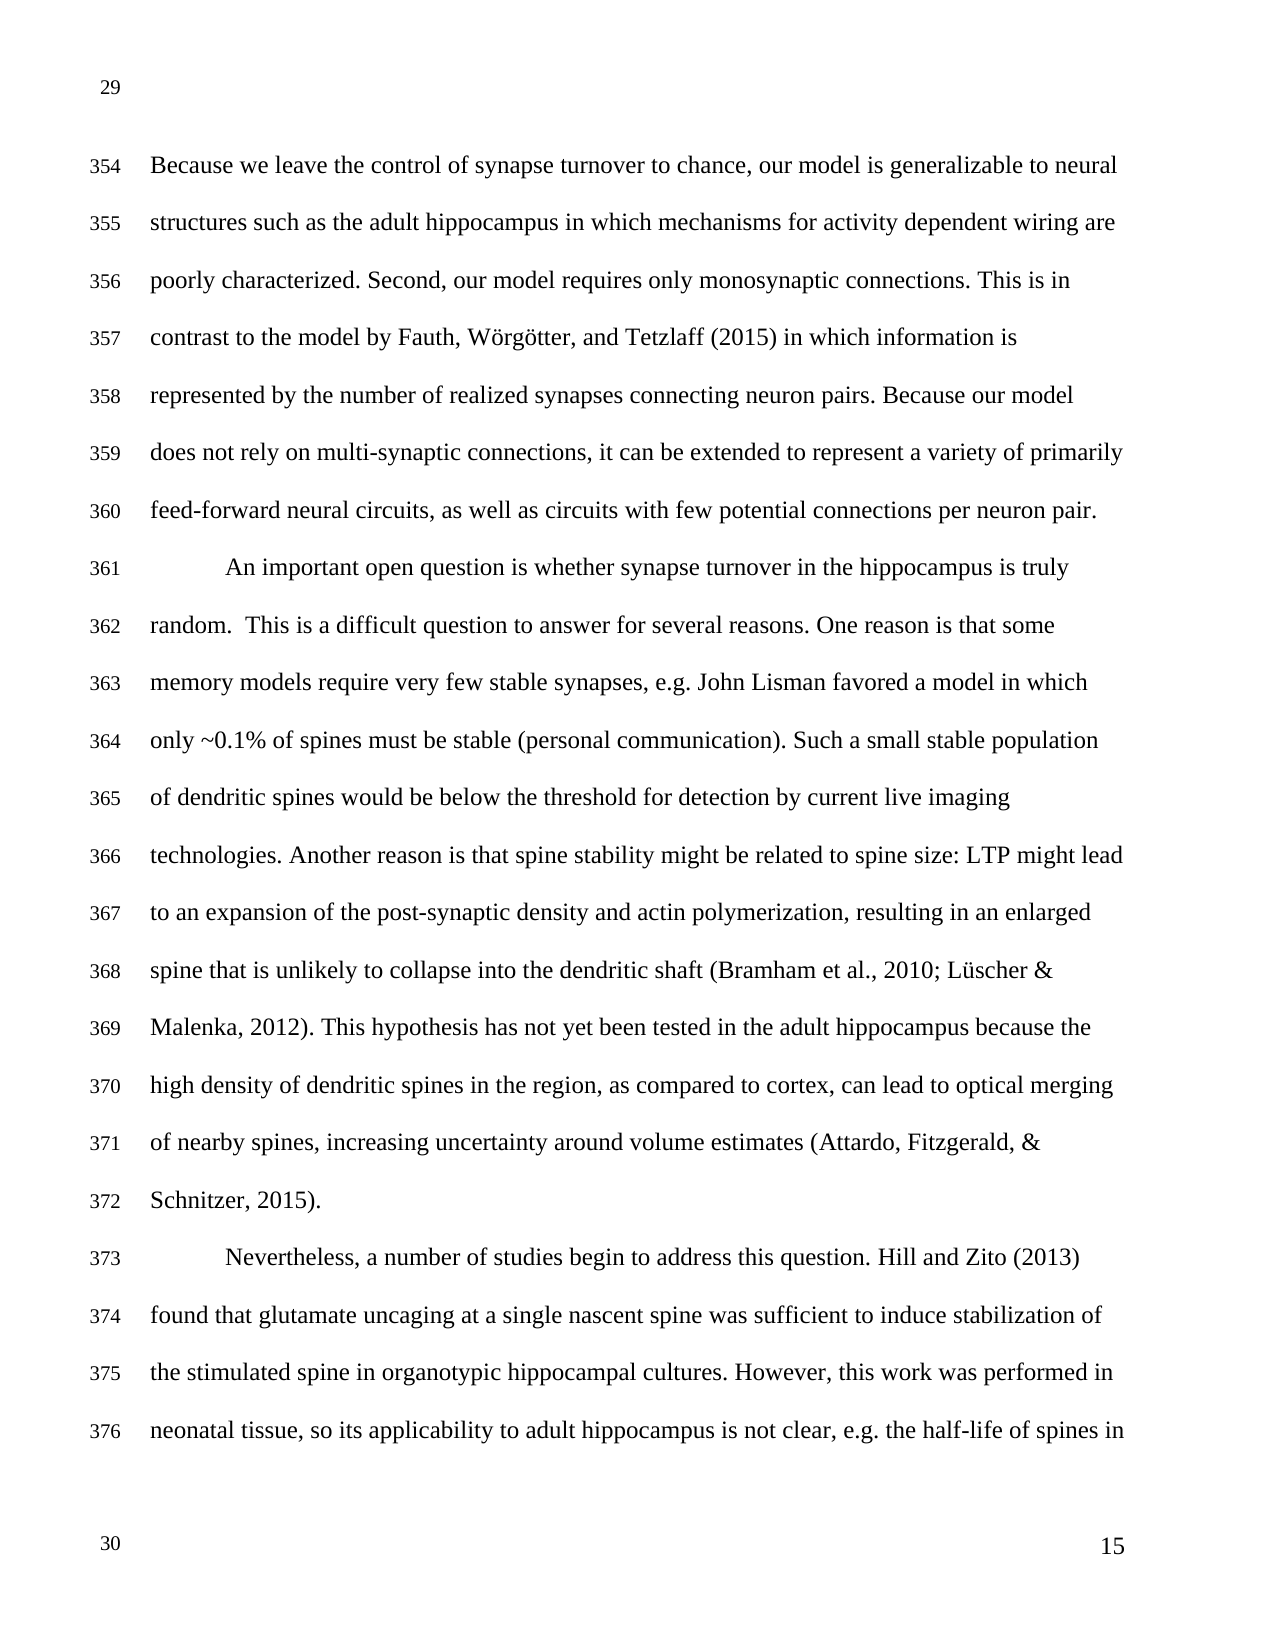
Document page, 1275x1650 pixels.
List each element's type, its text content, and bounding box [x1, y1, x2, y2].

text An important open question is whether synapse turnover in the hippocampus is truly random. This is a difficult question to answer for several reasons. One reason is that some memory models require very few stable synapses, e.g. John Lisman favored a model in which only ~0.1% of spines must be stable (personal communication). Such a small stable population of dendritic spines would be below the threshold for detection by current live imaging technologies. Another reason is that spine stability might be related to spine size: LTP might lead to an expansion of the post-synaptic density and actin polymerization, resulting in an enlarged spine that is unlikely to collapse into the dendritic shaft (Bramham et al., 2010; Lüscher & Malenka, 2012). This hypothesis has not yet been tested in the adult hippocampus because the high density of dendritic spines in the region, as compared to cortex, can lead to optical merging of nearby spines, increasing uncertainty around volume estimates (Attardo, Fitzgerald, & Schnitzer, 2015). [150, 552, 1125, 1214]
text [150, 1242, 1125, 1444]
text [150, 150, 1125, 524]
